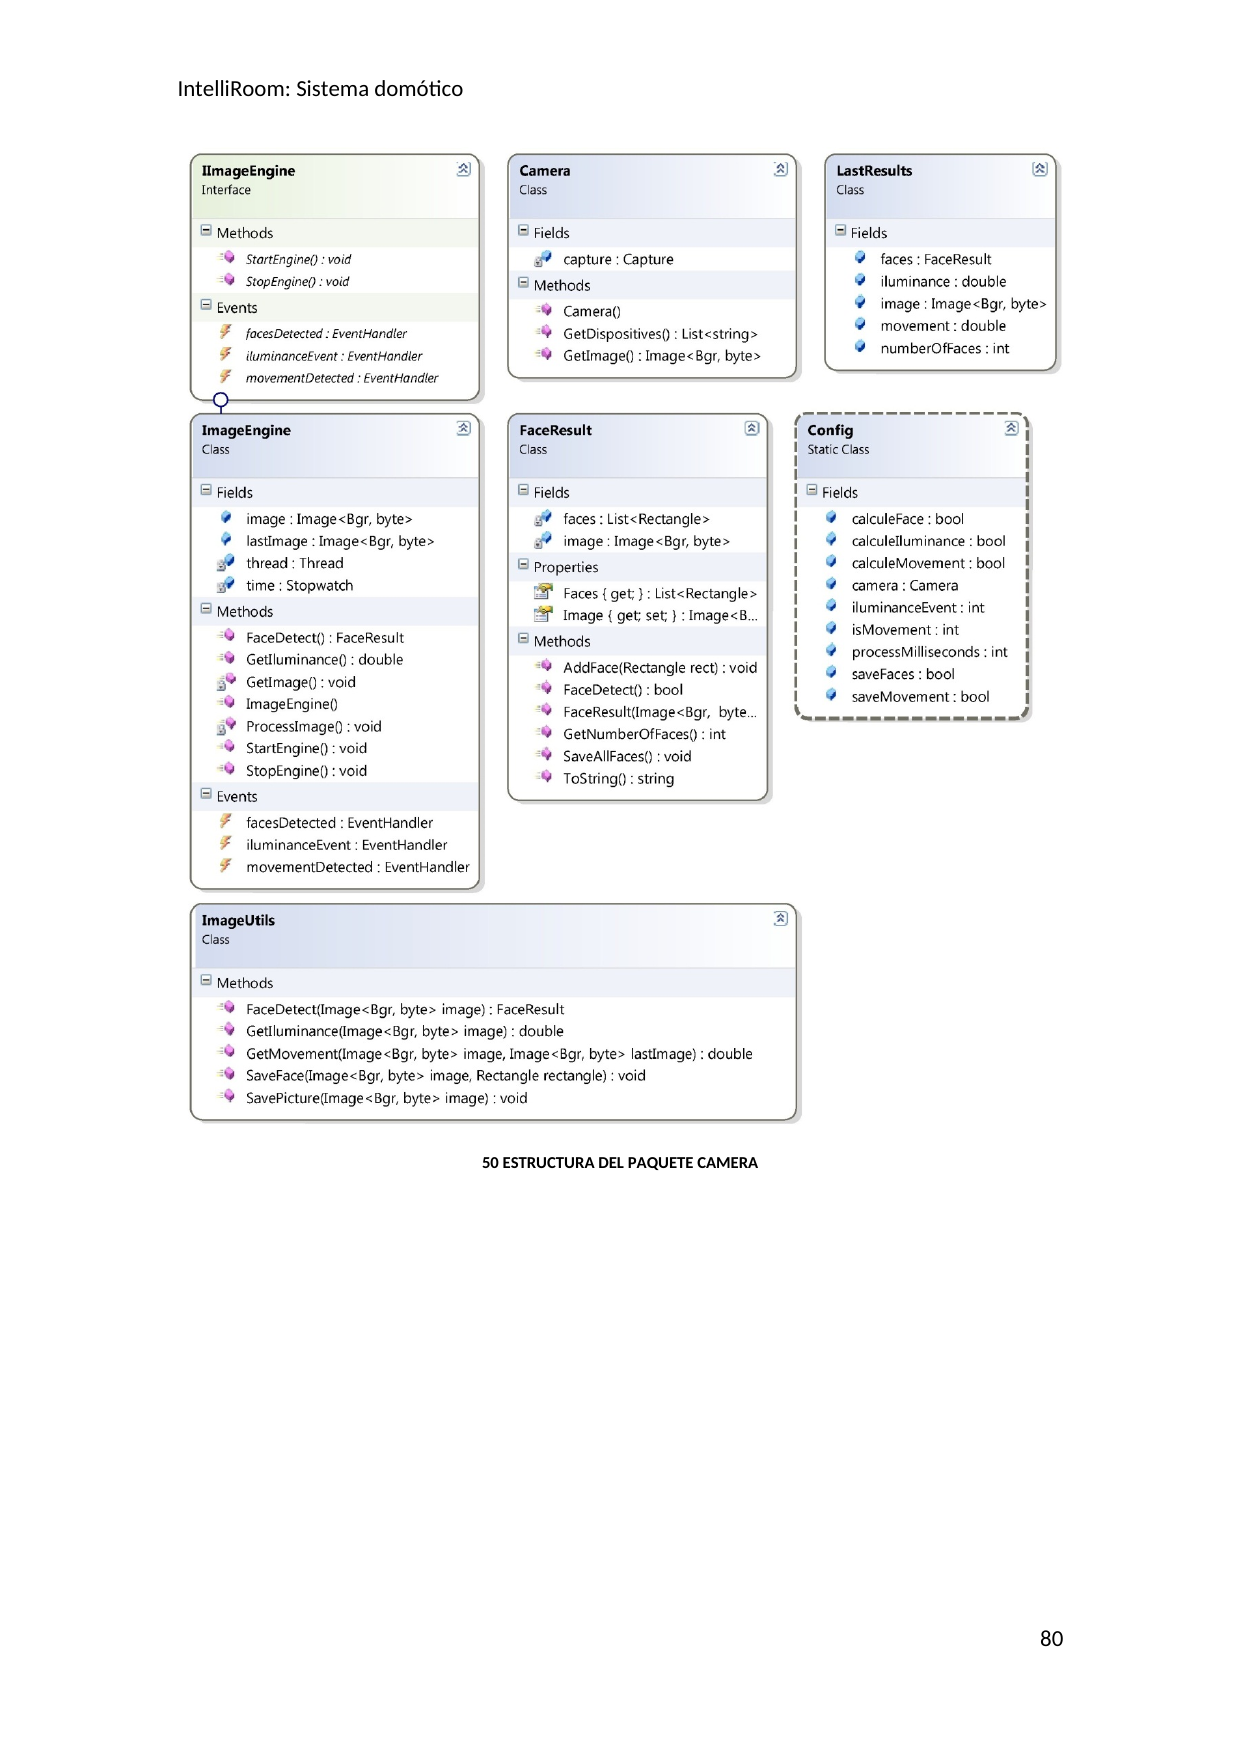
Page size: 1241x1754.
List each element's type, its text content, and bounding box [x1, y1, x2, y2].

picture [177, 147, 1063, 1128]
